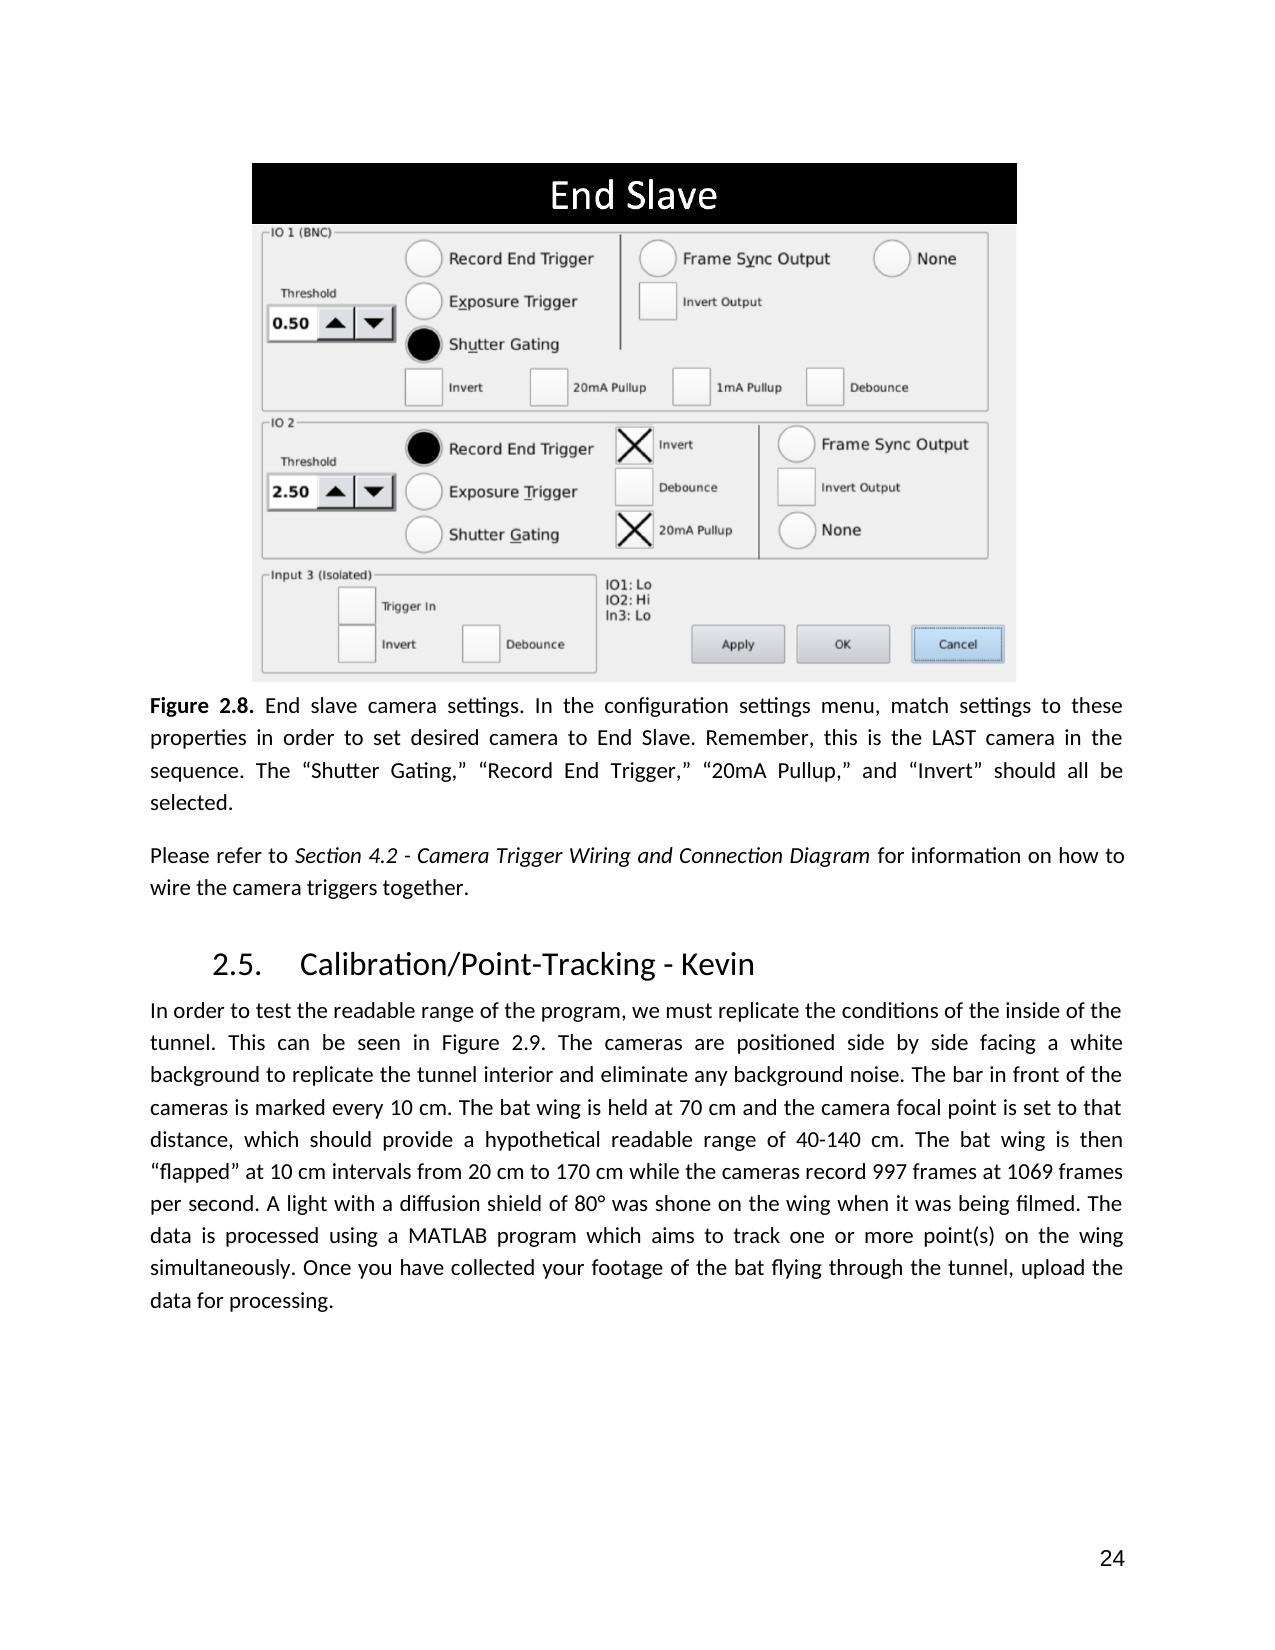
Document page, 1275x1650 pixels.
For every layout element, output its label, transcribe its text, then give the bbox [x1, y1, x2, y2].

picture [243, 150, 1032, 688]
text In order to test the readable range of the program, we must replicate the conditions of the inside of the tunnel. This can be seen in Figure 2.9. The cameras are positioned side by side facing a white background to replicate the tunnel interior and eliminate any background noise. The bar in front of the cameras is marked every 10 cm. The bat wing is held at 70 cm and the camera focal point is set to that distance, which should provide a hypothetical readable range of 40-140 cm. The bat wing is then “flapped” at 10 cm intervals from 20 cm to 170 cm while the cameras record 997 frames at 1069 frames per second. A light with a diffusion shield of 80° was shone on the wing when it was being filmed. The data is processed using a MATLAB program which aims to track one or more point(s) on the wing simultaneously. Once you have collected your footage of the bat flying through the tunnel, upload the data for processing. [150, 996, 1125, 1314]
text Please refer to Section 4.2 - Camera Trigger Wiring and Connection Diagram for information on how to wire the camera triggers together. [150, 841, 1125, 901]
text Figure 2.8. End slave camera settings. In the configuration settings menu, match settings to these properties in order to set desired camera to End Slave. Remember, this is the LAST camera in the sequence. The “Shutter Gating,” “Record End Trigger,” “20mA Pullup,” and “Invert” should all be selected. [150, 691, 1125, 816]
subtitle Calibration/Point-Tracking - Kevin [262, 943, 1125, 983]
